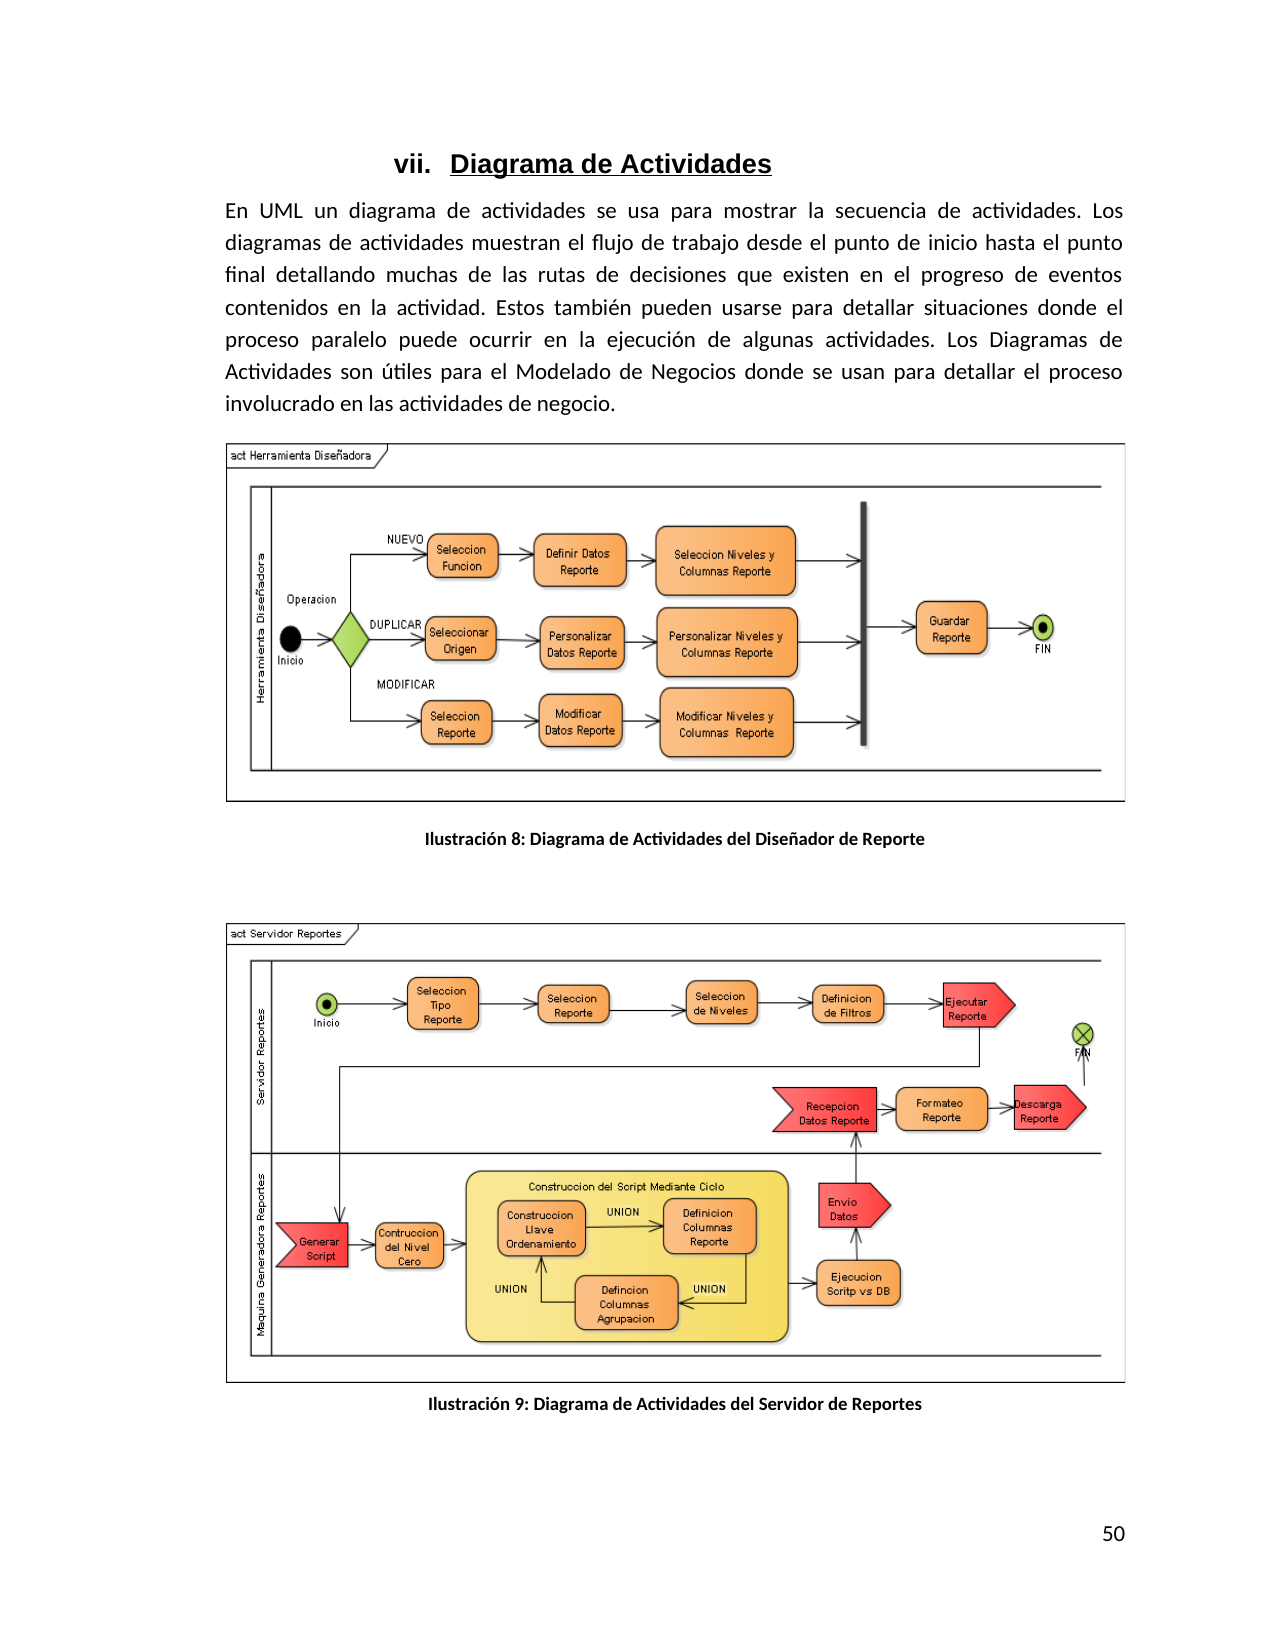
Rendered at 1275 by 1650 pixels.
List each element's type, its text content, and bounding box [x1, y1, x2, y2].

picture [225, 922, 1125, 1383]
text En UML un diagrama de actividades se usa para mostrar la secuencia de actividades. Los diagramas de actividades muestran el flujo de trabajo desde el punto de inicio hasta el punto final detallando muchas de las rutas de decisiones que existen en el progreso de eventos contenidos en la actividad. Estos también pueden usarse para detallar situaciones donde el proceso paralelo puede ocurrir en la ejecución de algunas actividades. Los Diagramas de Actividades son útiles para el Modelado de Negocios donde se usan para detallar el proceso involucrado en las actividades de negocio. [225, 196, 1125, 417]
subtitle Diagrama de Actividades [431, 148, 1125, 179]
picture [225, 442, 1125, 802]
